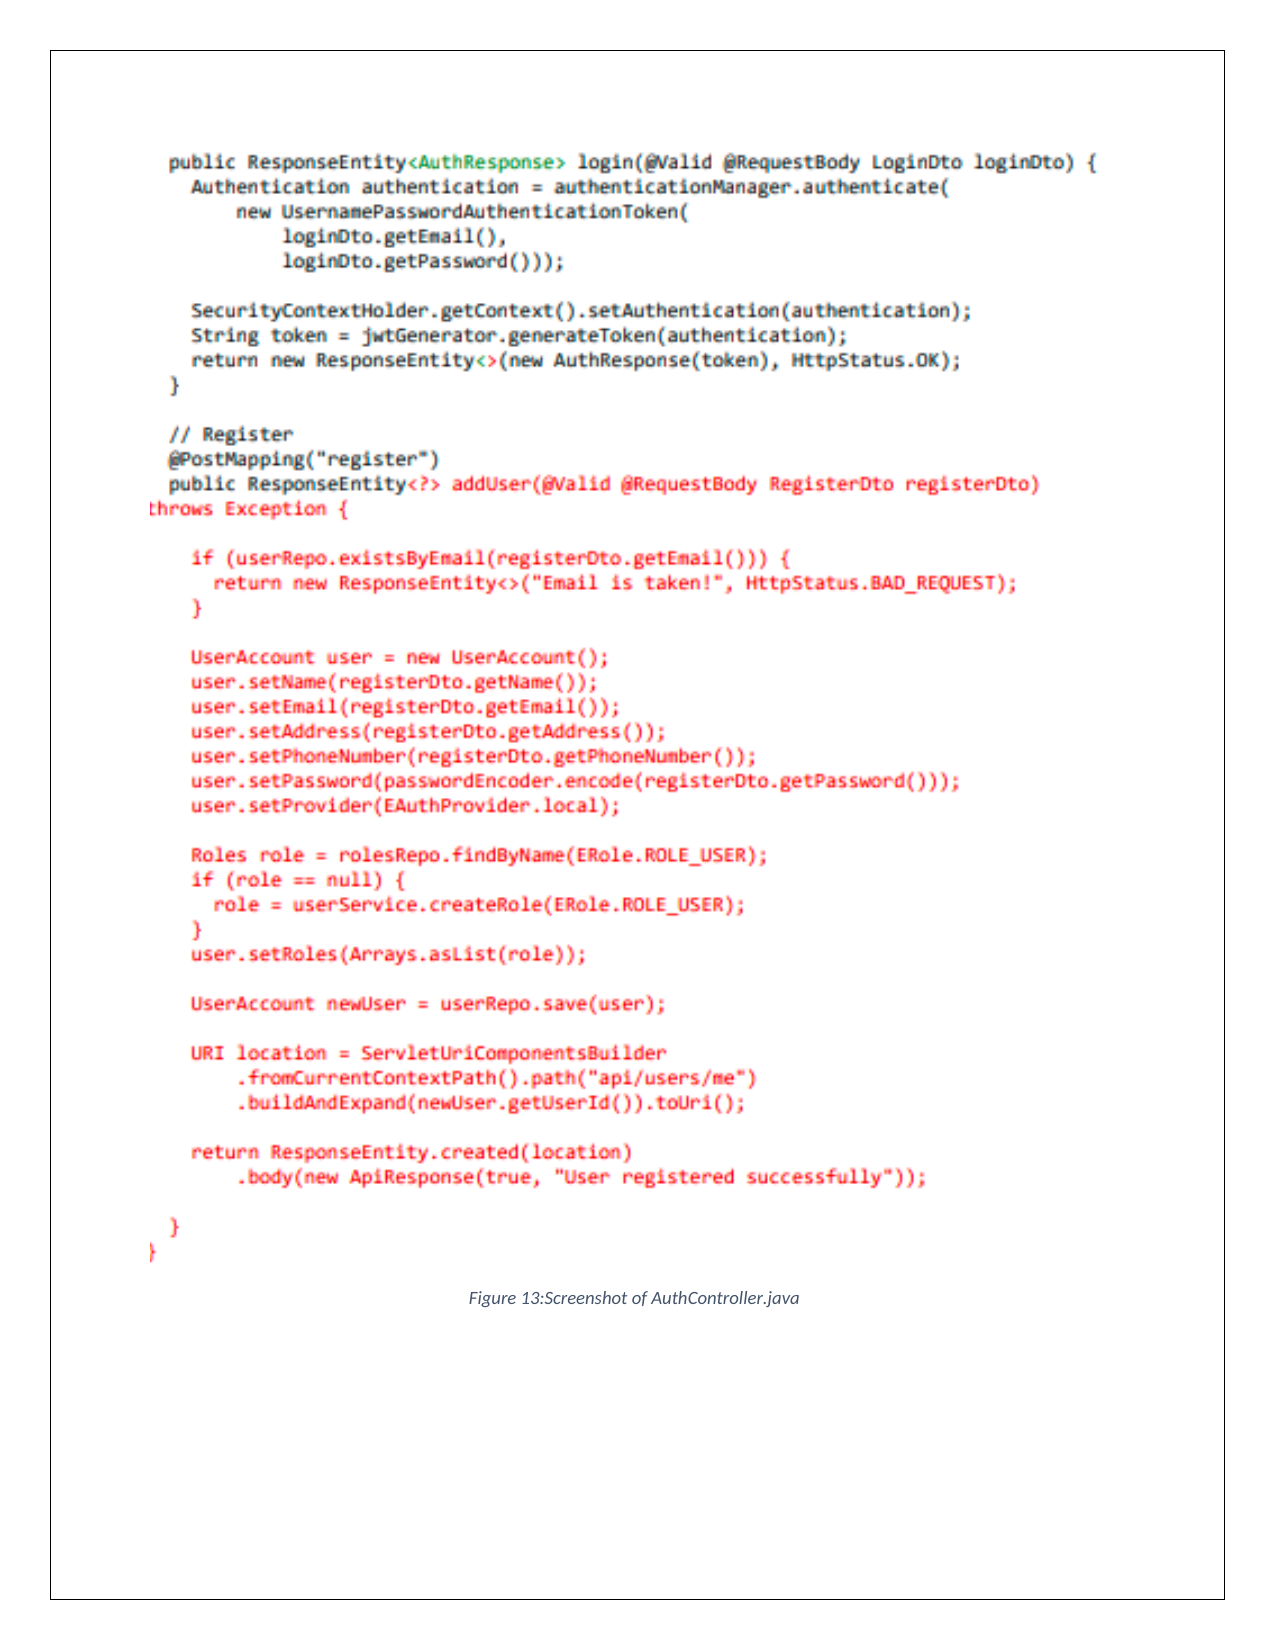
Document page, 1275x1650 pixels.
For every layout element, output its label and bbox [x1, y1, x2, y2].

picture [150, 150, 1114, 1274]
